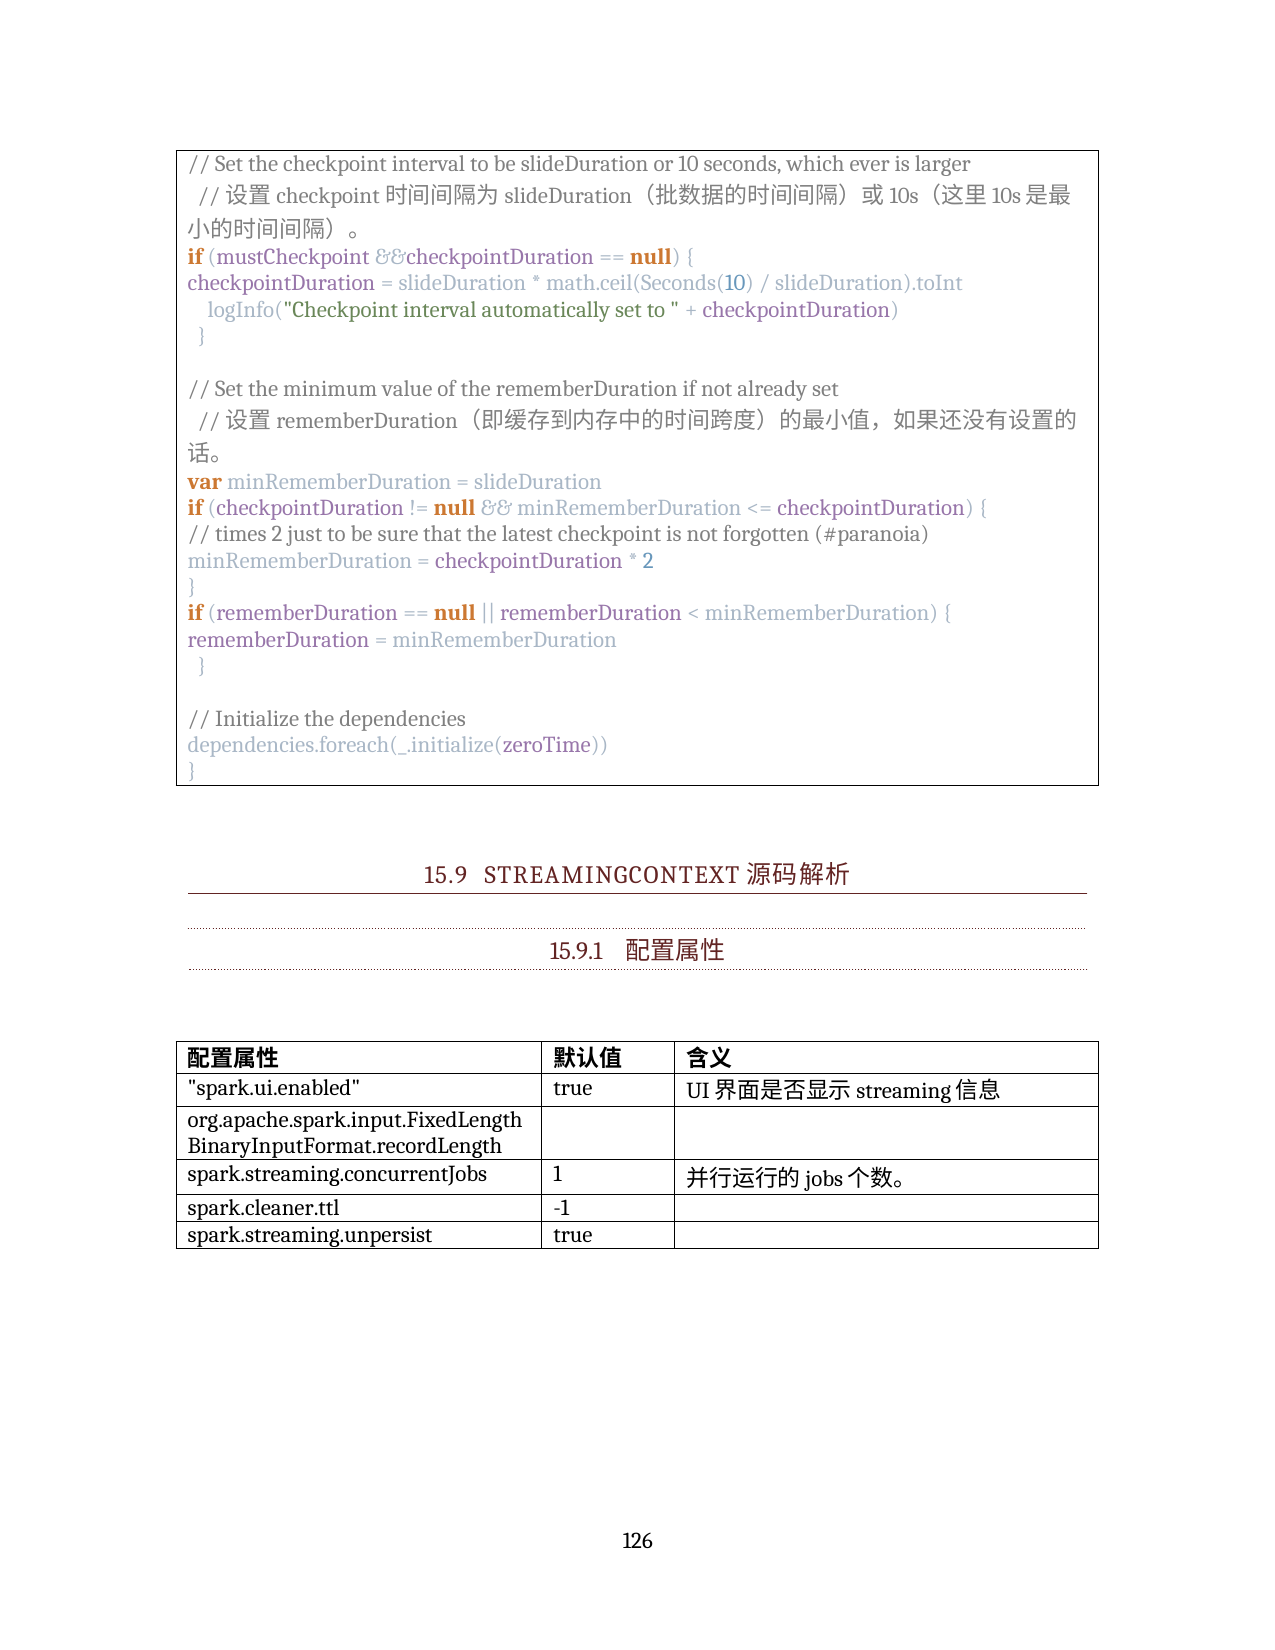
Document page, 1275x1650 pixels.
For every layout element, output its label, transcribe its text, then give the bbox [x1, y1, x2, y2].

table_cell spark.streaming.concurrentJobs [177, 1160, 541, 1193]
table_cell org.apache.spark.input.FixedLengthBinaryInputFormat.recordLength [177, 1107, 541, 1159]
table_cell 并行运行的jobs个数。 [675, 1160, 1098, 1193]
table_cell true [542, 1222, 674, 1248]
subtitle 配置属性 [187, 927, 1087, 970]
table_cell UI界面是否显示streaming信息 [675, 1074, 1098, 1106]
table_header 配置属性 [177, 1042, 541, 1073]
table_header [177, 151, 1098, 785]
table_cell [675, 1195, 1098, 1221]
table_header 默认值 [542, 1042, 674, 1073]
table_cell -1 [542, 1195, 674, 1221]
table_cell [675, 1107, 1098, 1159]
subtitle StreamingContext源码解析 [187, 855, 1087, 894]
table_cell true [542, 1074, 674, 1106]
table_cell [675, 1222, 1098, 1248]
table_cell 1 [542, 1160, 674, 1193]
table_cell spark.cleaner.ttl [177, 1195, 541, 1221]
table_cell spark.streaming.unpersist [177, 1222, 541, 1248]
table_cell "spark.ui.enabled" [177, 1074, 541, 1106]
table_header 含义 [675, 1042, 1098, 1073]
table_cell [542, 1107, 674, 1159]
